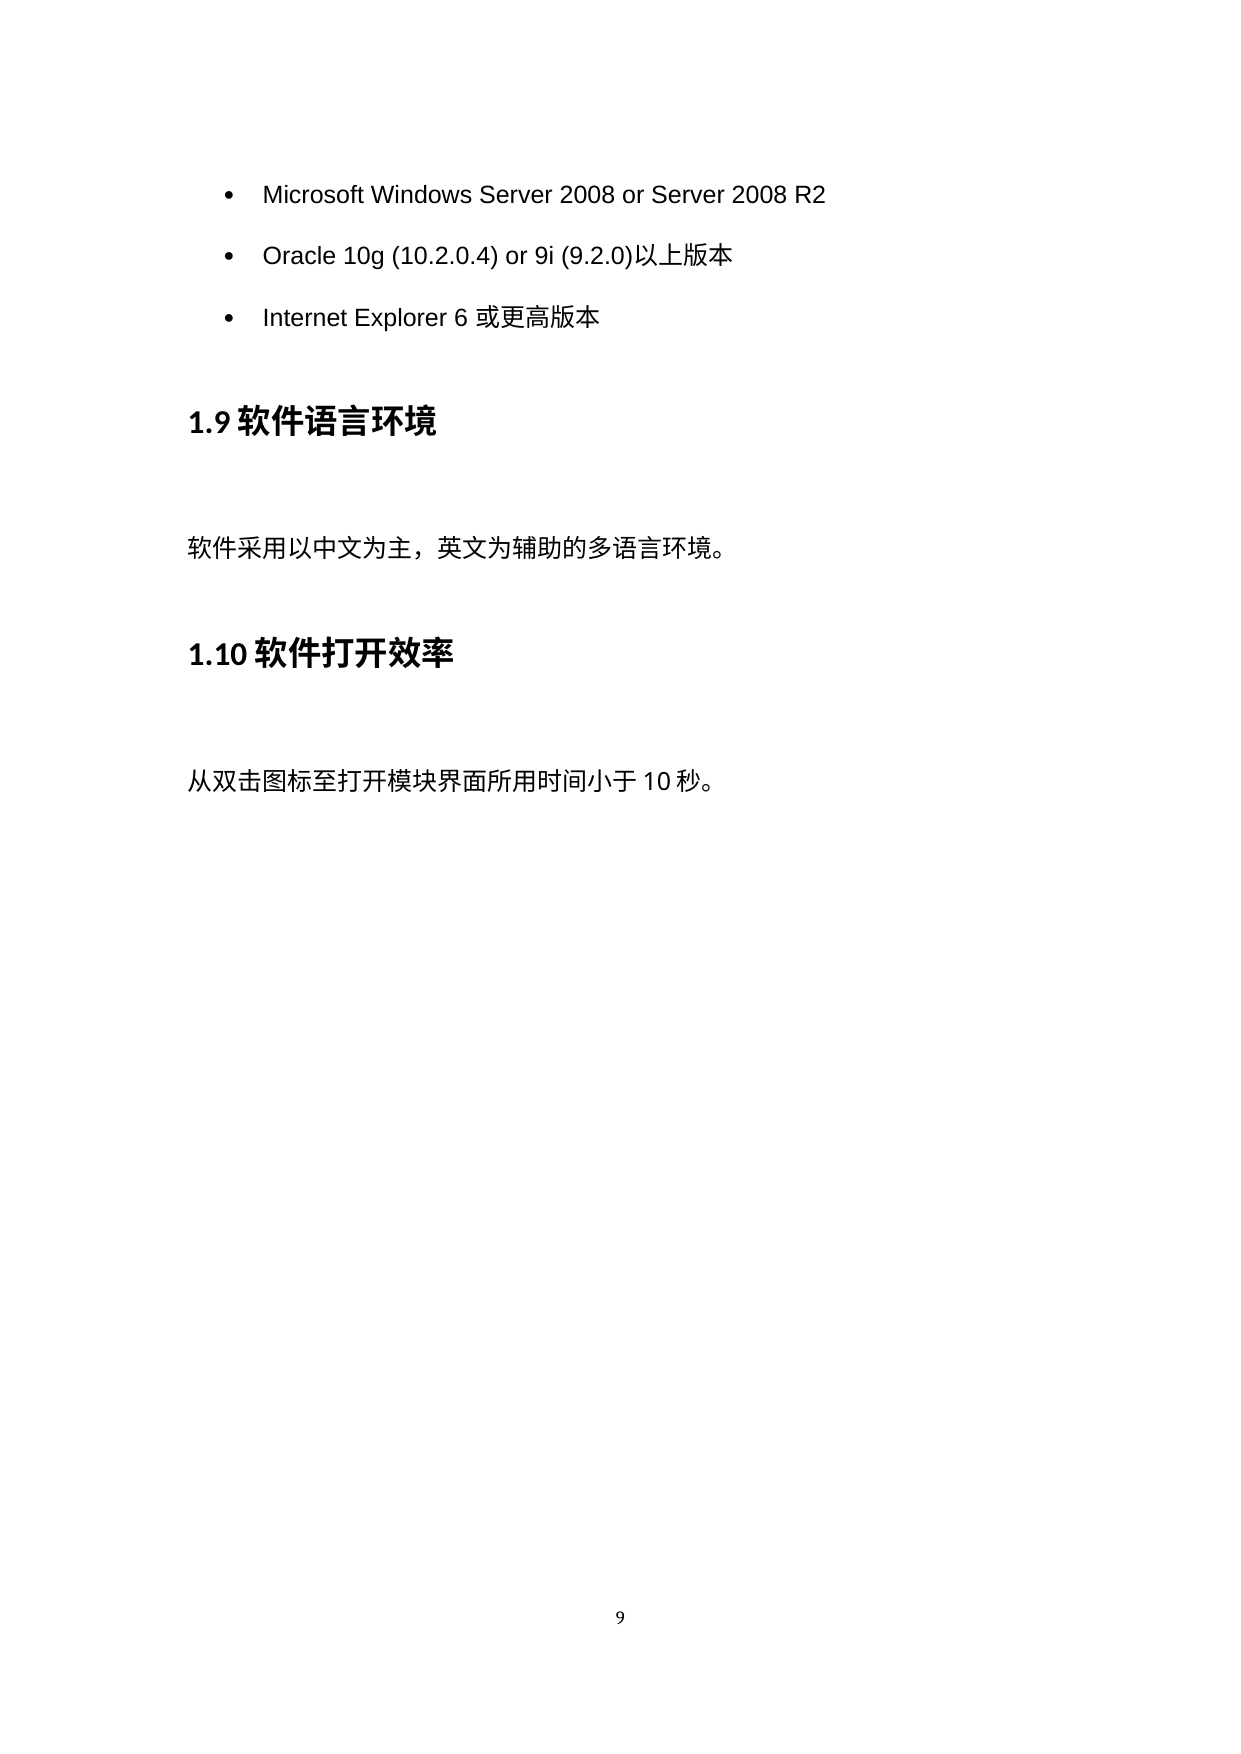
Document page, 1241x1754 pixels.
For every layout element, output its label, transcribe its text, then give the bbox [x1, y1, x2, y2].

text 从双击图标至打开模块界面所用时间小于10秒。 [187, 757, 1053, 801]
list Internet Explorer 6 或更高版本 [225, 295, 1053, 339]
list Microsoft Windows Server 2008 or Server 2008 R2 [225, 172, 1053, 216]
subtitle 1.10 软件打开效率 [187, 607, 1053, 695]
text 软件采用以中文为主，英文为辅助的多语言环境。 [187, 525, 1053, 569]
list Oracle 10g (10.2.0.4) or 9i (9.2.0)以上版本 [225, 233, 1053, 278]
subtitle 1.9 软件语言环境 [187, 375, 1053, 463]
